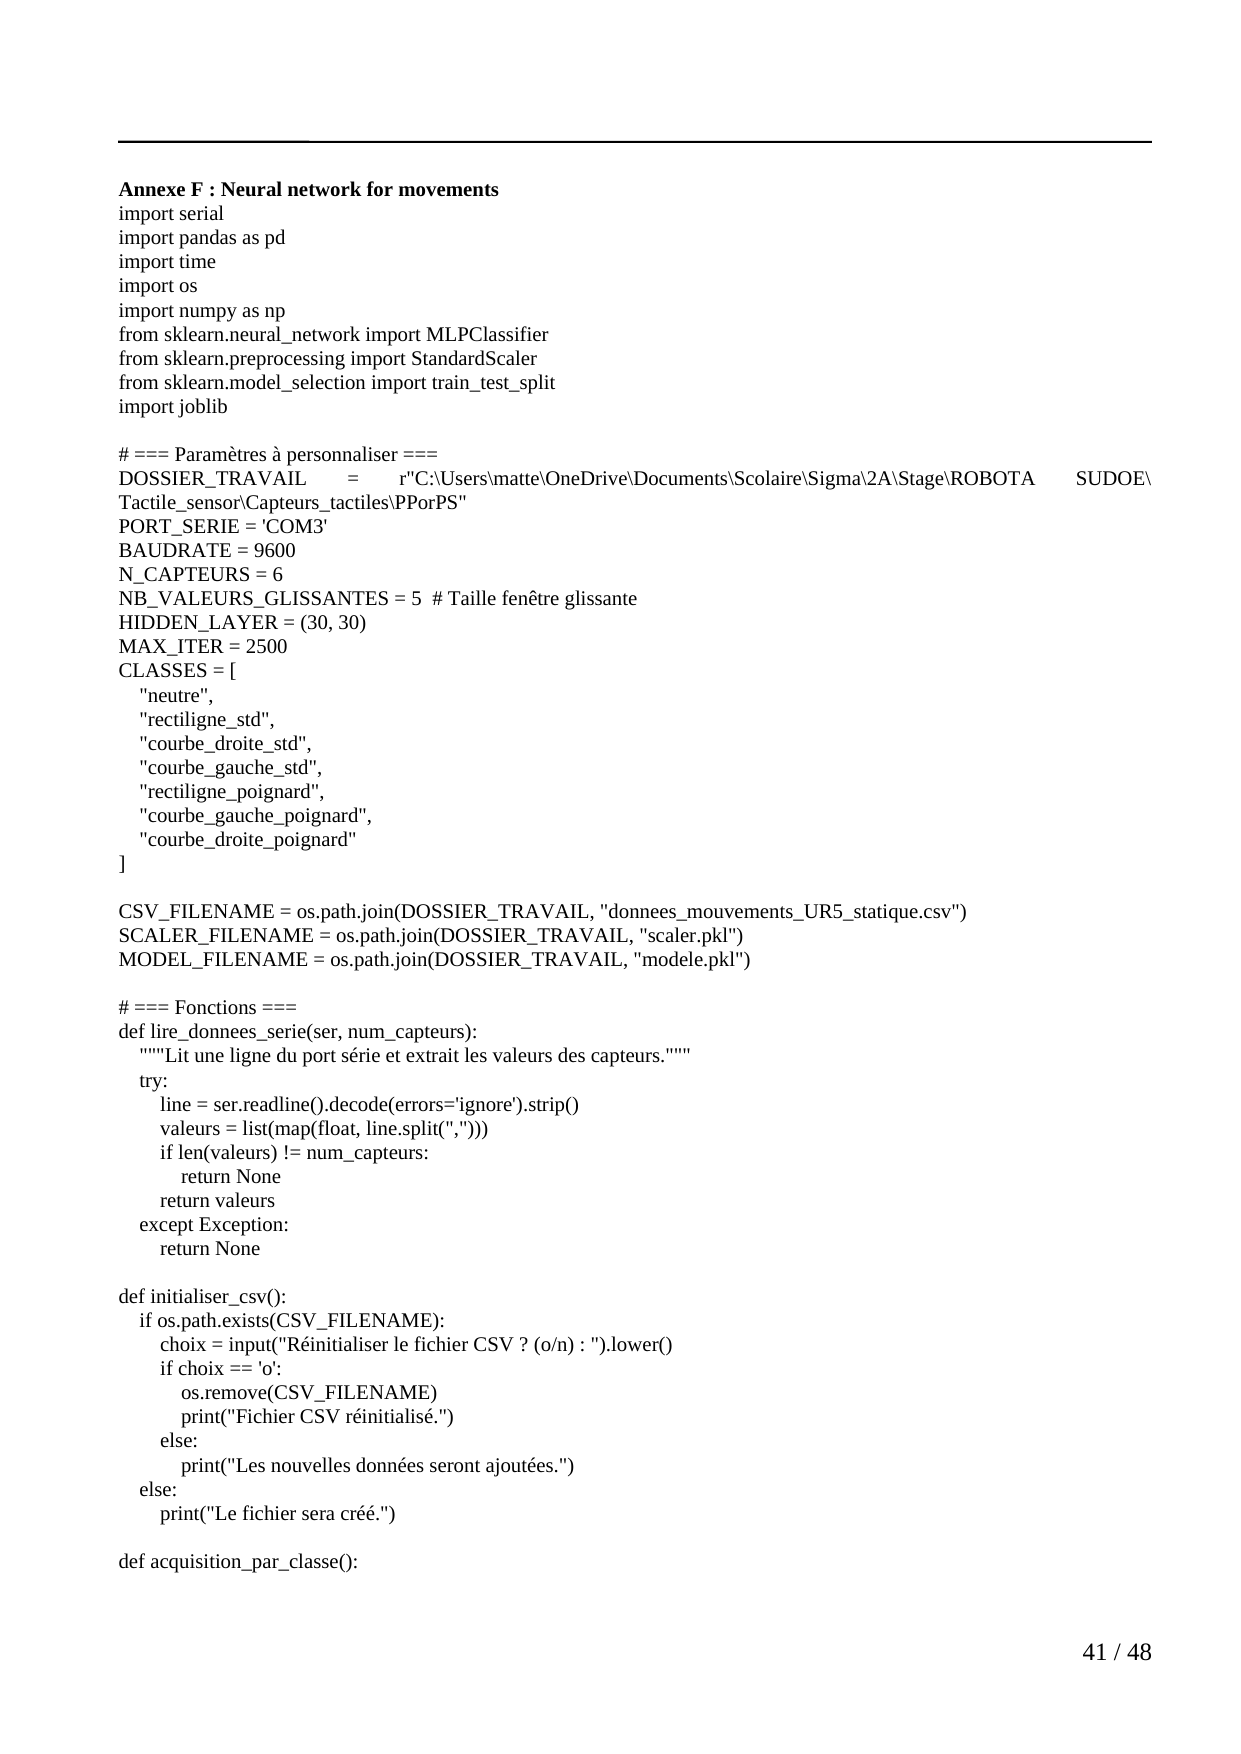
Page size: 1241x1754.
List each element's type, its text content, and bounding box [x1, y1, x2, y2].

text CSV_FILENAME = os.path.join(DOSSIER_TRAVAIL, "donnees_mouvements_UR5_statique.csv") [118, 899, 1152, 923]
text if len(valeurs) != num_capteurs: [118, 1140, 1152, 1164]
text "courbe_droite_std", [118, 731, 1152, 755]
text MODEL_FILENAME = os.path.join(DOSSIER_TRAVAIL, "modele.pkl") [118, 947, 1152, 971]
text return valeurs [118, 1188, 1152, 1212]
text line = ser.readline().decode(errors='ignore').strip() [118, 1092, 1152, 1116]
text else: [118, 1428, 1152, 1452]
text def acquisition_par_classe(): [118, 1549, 1152, 1573]
text def lire_donnees_serie(ser, num_capteurs): [118, 1019, 1152, 1043]
text except Exception: [118, 1212, 1152, 1236]
text "rectiligne_poignard", [118, 779, 1152, 803]
text print("Le fichier sera créé.") [118, 1501, 1152, 1525]
text try: [118, 1067, 1152, 1092]
text import os [118, 273, 1152, 297]
text "neutre", [118, 682, 1152, 707]
text "courbe_gauche_poignard", [118, 803, 1152, 827]
text os.remove(CSV_FILENAME) [118, 1380, 1152, 1404]
text import pandas as pd [118, 225, 1152, 249]
text import time [118, 249, 1152, 273]
text # === Paramètres à personnaliser === [118, 442, 1152, 466]
text # === Fonctions === [118, 995, 1152, 1019]
text return None [118, 1164, 1152, 1188]
text "courbe_gauche_std", [118, 755, 1152, 779]
text "courbe_droite_poignard" [118, 827, 1152, 851]
text CLASSES = [ [118, 658, 1152, 682]
text else: [118, 1477, 1152, 1501]
text if os.path.exists(CSV_FILENAME): [118, 1308, 1152, 1332]
text def initialiser_csv(): [118, 1284, 1152, 1308]
text N_CAPTEURS = 6 [118, 562, 1152, 586]
text BAUDRATE = 9600 [118, 538, 1152, 562]
text PORT_SERIE = 'COM3' [118, 514, 1152, 538]
text valeurs = list(map(float, line.split(","))) [118, 1116, 1152, 1140]
text HIDDEN_LAYER = (30, 30) [118, 610, 1152, 634]
text import serial [118, 201, 1152, 225]
text ] [118, 851, 1152, 875]
text from sklearn.neural_network import MLPClassifier [118, 322, 1152, 346]
text return None [118, 1236, 1152, 1260]
text "rectiligne_std", [118, 707, 1152, 731]
text from sklearn.model_selection import train_test_split [118, 370, 1152, 394]
text choix = input("Réinitialiser le fichier CSV ? (o/n) : ").lower() [118, 1332, 1152, 1356]
text MAX_ITER = 2500 [118, 634, 1152, 658]
text if choix == 'o': [118, 1356, 1152, 1380]
text import numpy as np [118, 297, 1152, 322]
text print("Les nouvelles données seront ajoutées.") [118, 1452, 1152, 1477]
text print("Fichier CSV réinitialisé.") [118, 1404, 1152, 1428]
text SCALER_FILENAME = os.path.join(DOSSIER_TRAVAIL, "scaler.pkl") [118, 923, 1152, 947]
text from sklearn.preprocessing import StandardScaler [118, 346, 1152, 370]
text import joblib [118, 394, 1152, 418]
text NB_VALEURS_GLISSANTES = 5 # Taille fenêtre glissante [118, 586, 1152, 610]
text """Lit une ligne du port série et extrait les valeurs des capteurs.""" [118, 1043, 1152, 1067]
text Annexe F : Neural network for movements [118, 177, 1152, 201]
text DOSSIER_TRAVAIL = r"C:\Users\matte\OneDrive\Documents\Scolaire\Sigma\2A\Stage\ROBOTA SUDOE\Tactile_sensor\Capteurs_tactiles\PPorPS" [118, 466, 1152, 514]
